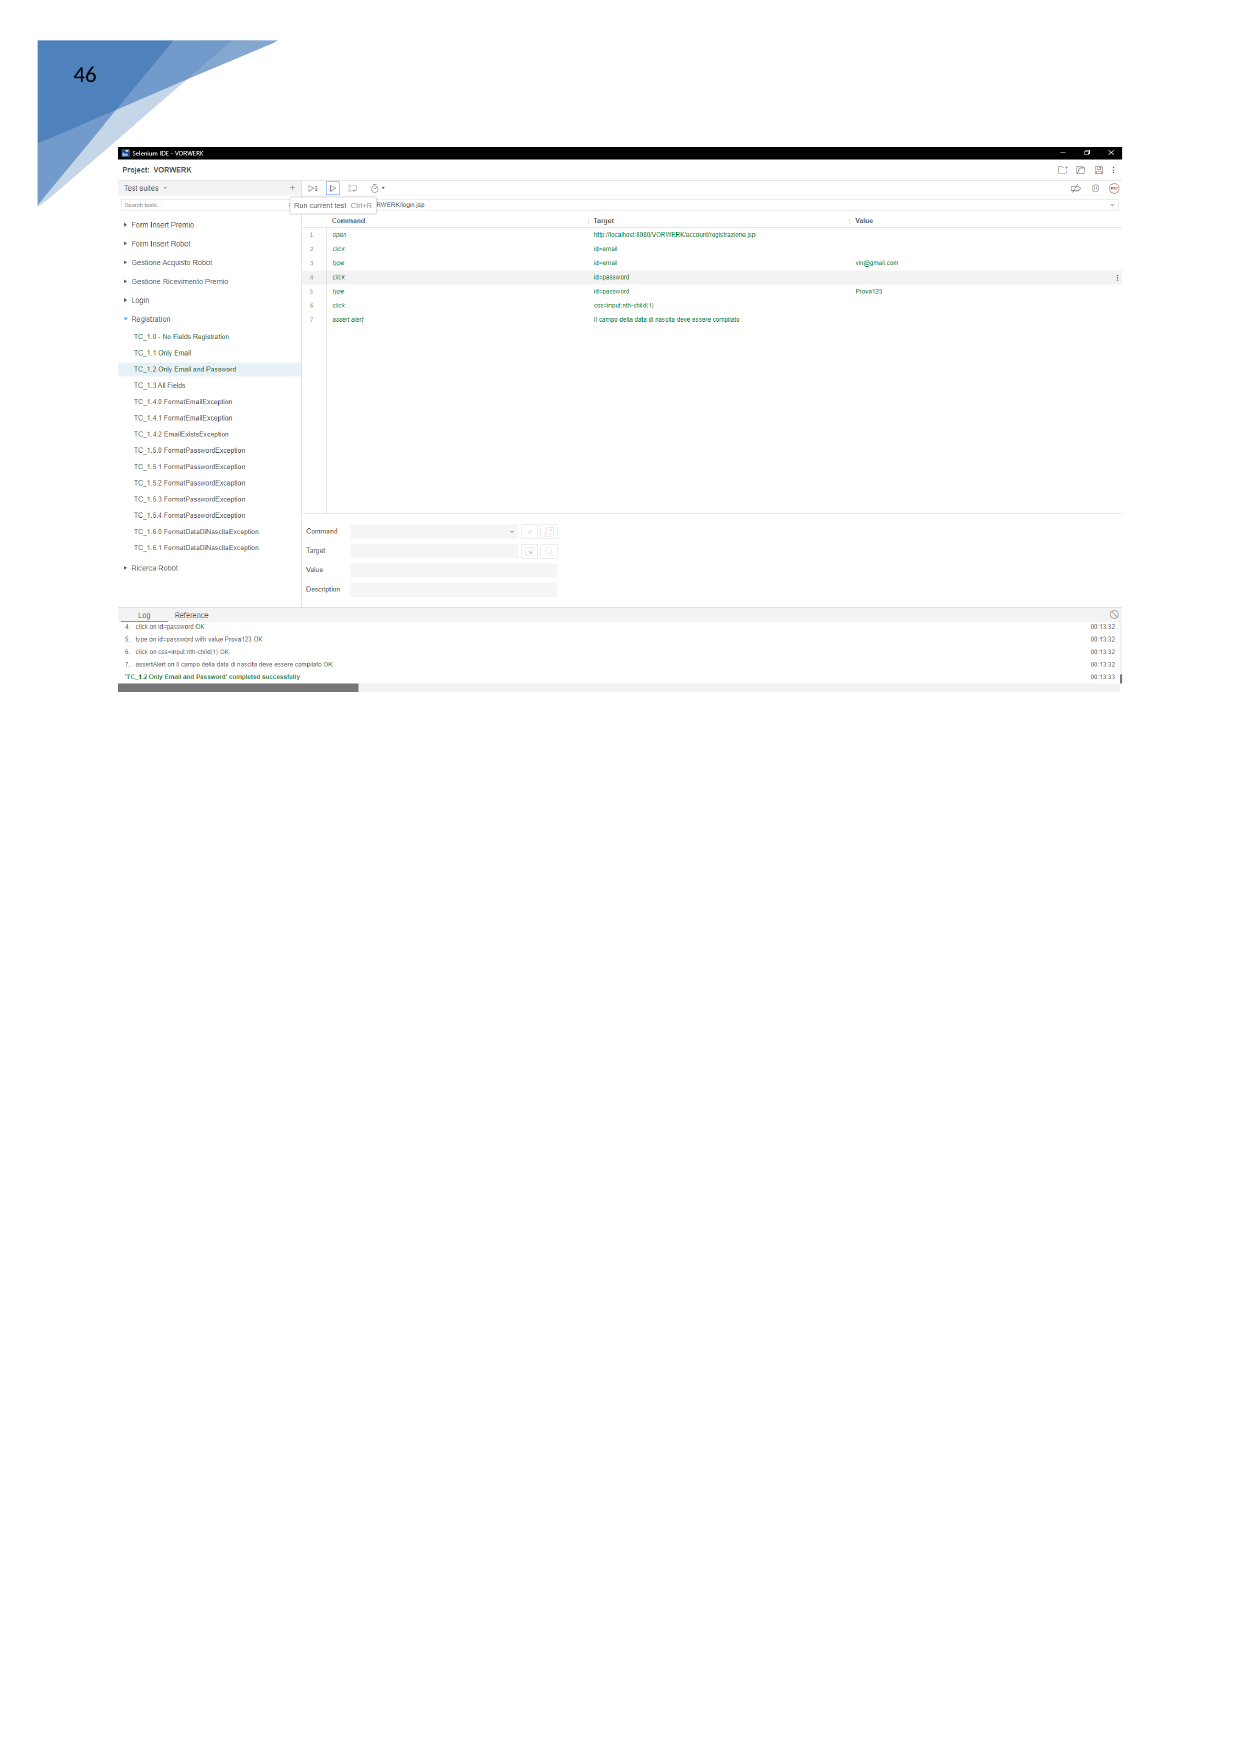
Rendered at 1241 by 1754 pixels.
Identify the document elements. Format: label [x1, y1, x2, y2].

picture [37, 40, 1123, 692]
